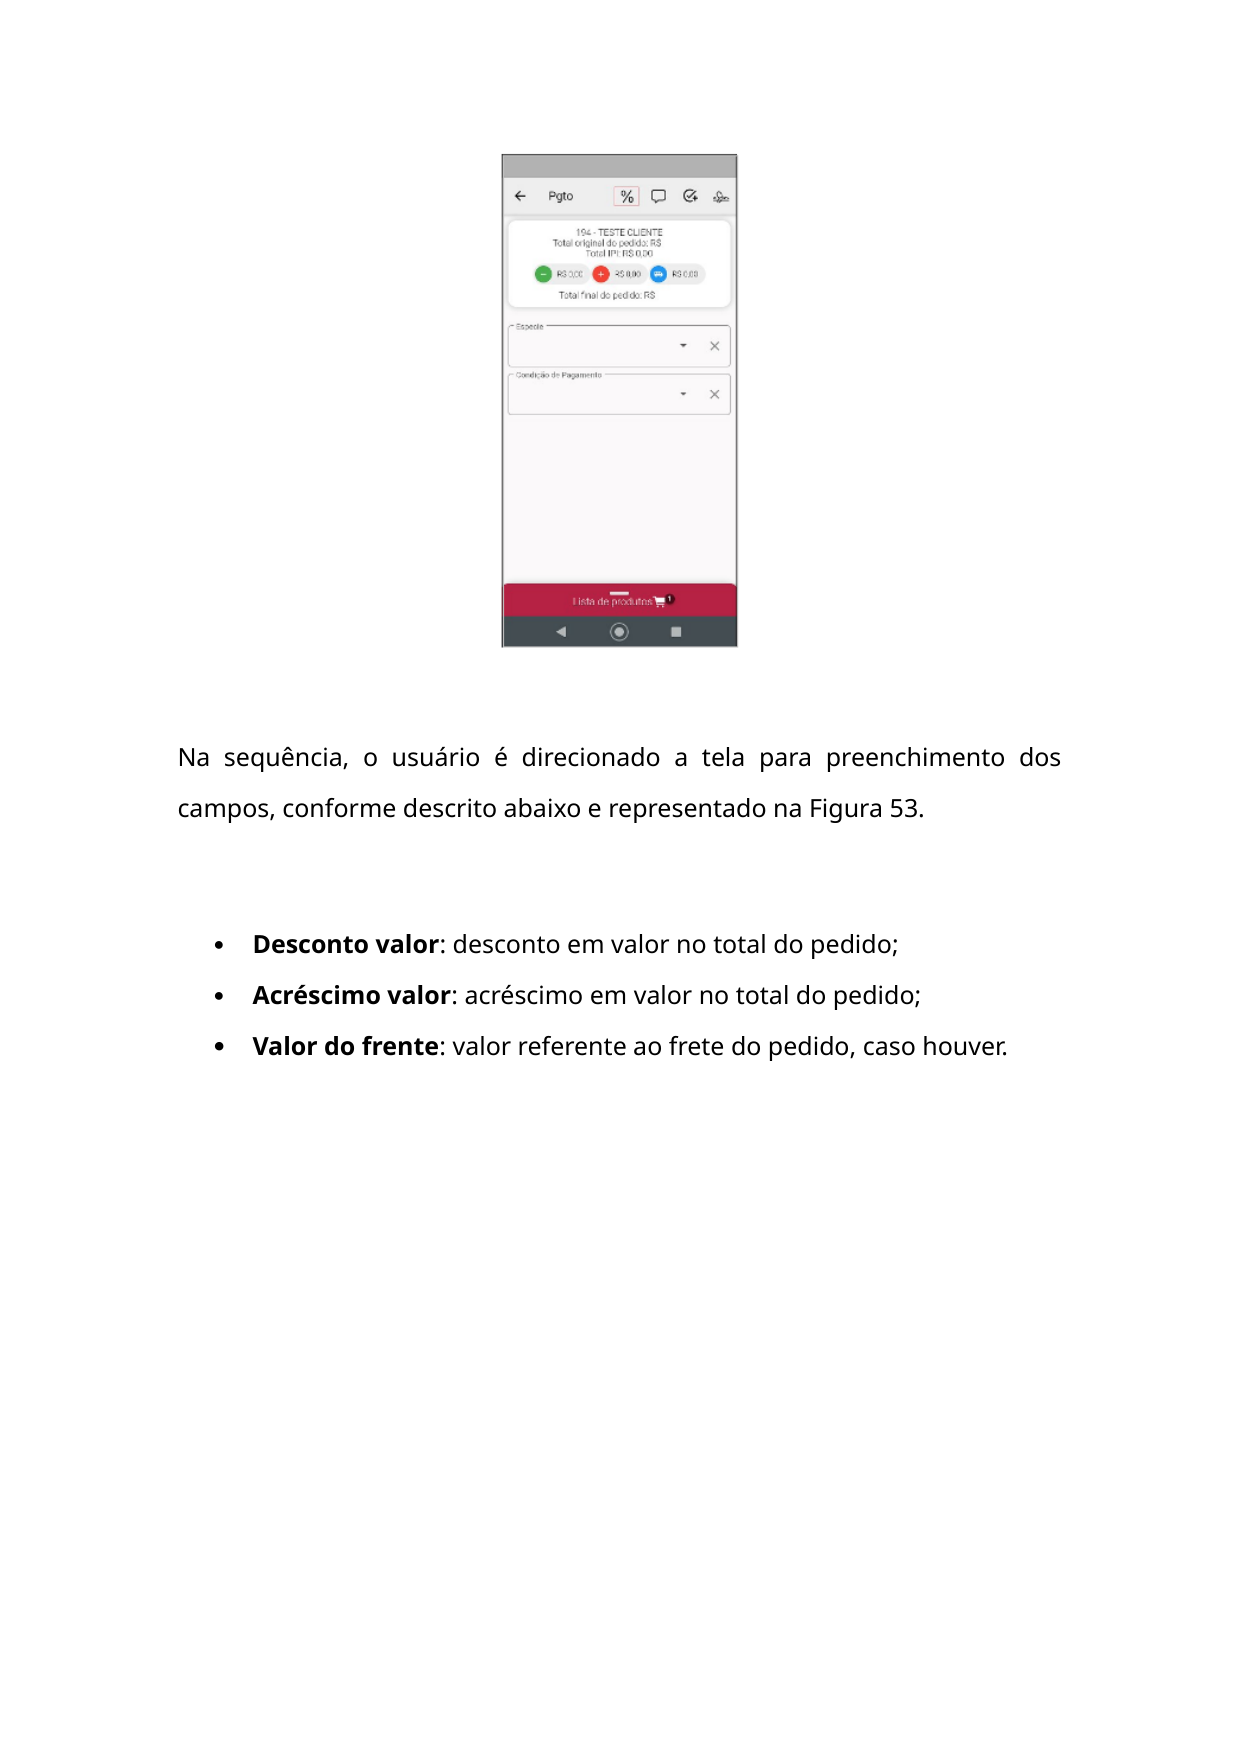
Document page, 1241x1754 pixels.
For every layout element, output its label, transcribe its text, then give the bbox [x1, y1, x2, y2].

list Desconto valor: desconto em valor no total do pedido; [215, 926, 1061, 961]
text Na sequência, o usuário é direcionado a tela para preenchimento dos campos, conforme descrito abaixo e representado na Figura 53. [177, 740, 1063, 825]
list Acréscimo valor: acréscimo em valor no total do pedido; [215, 977, 1061, 1012]
picture [497, 147, 743, 650]
list Valor do frente: valor referente ao frete do pedido, caso houver. [215, 1028, 1063, 1063]
